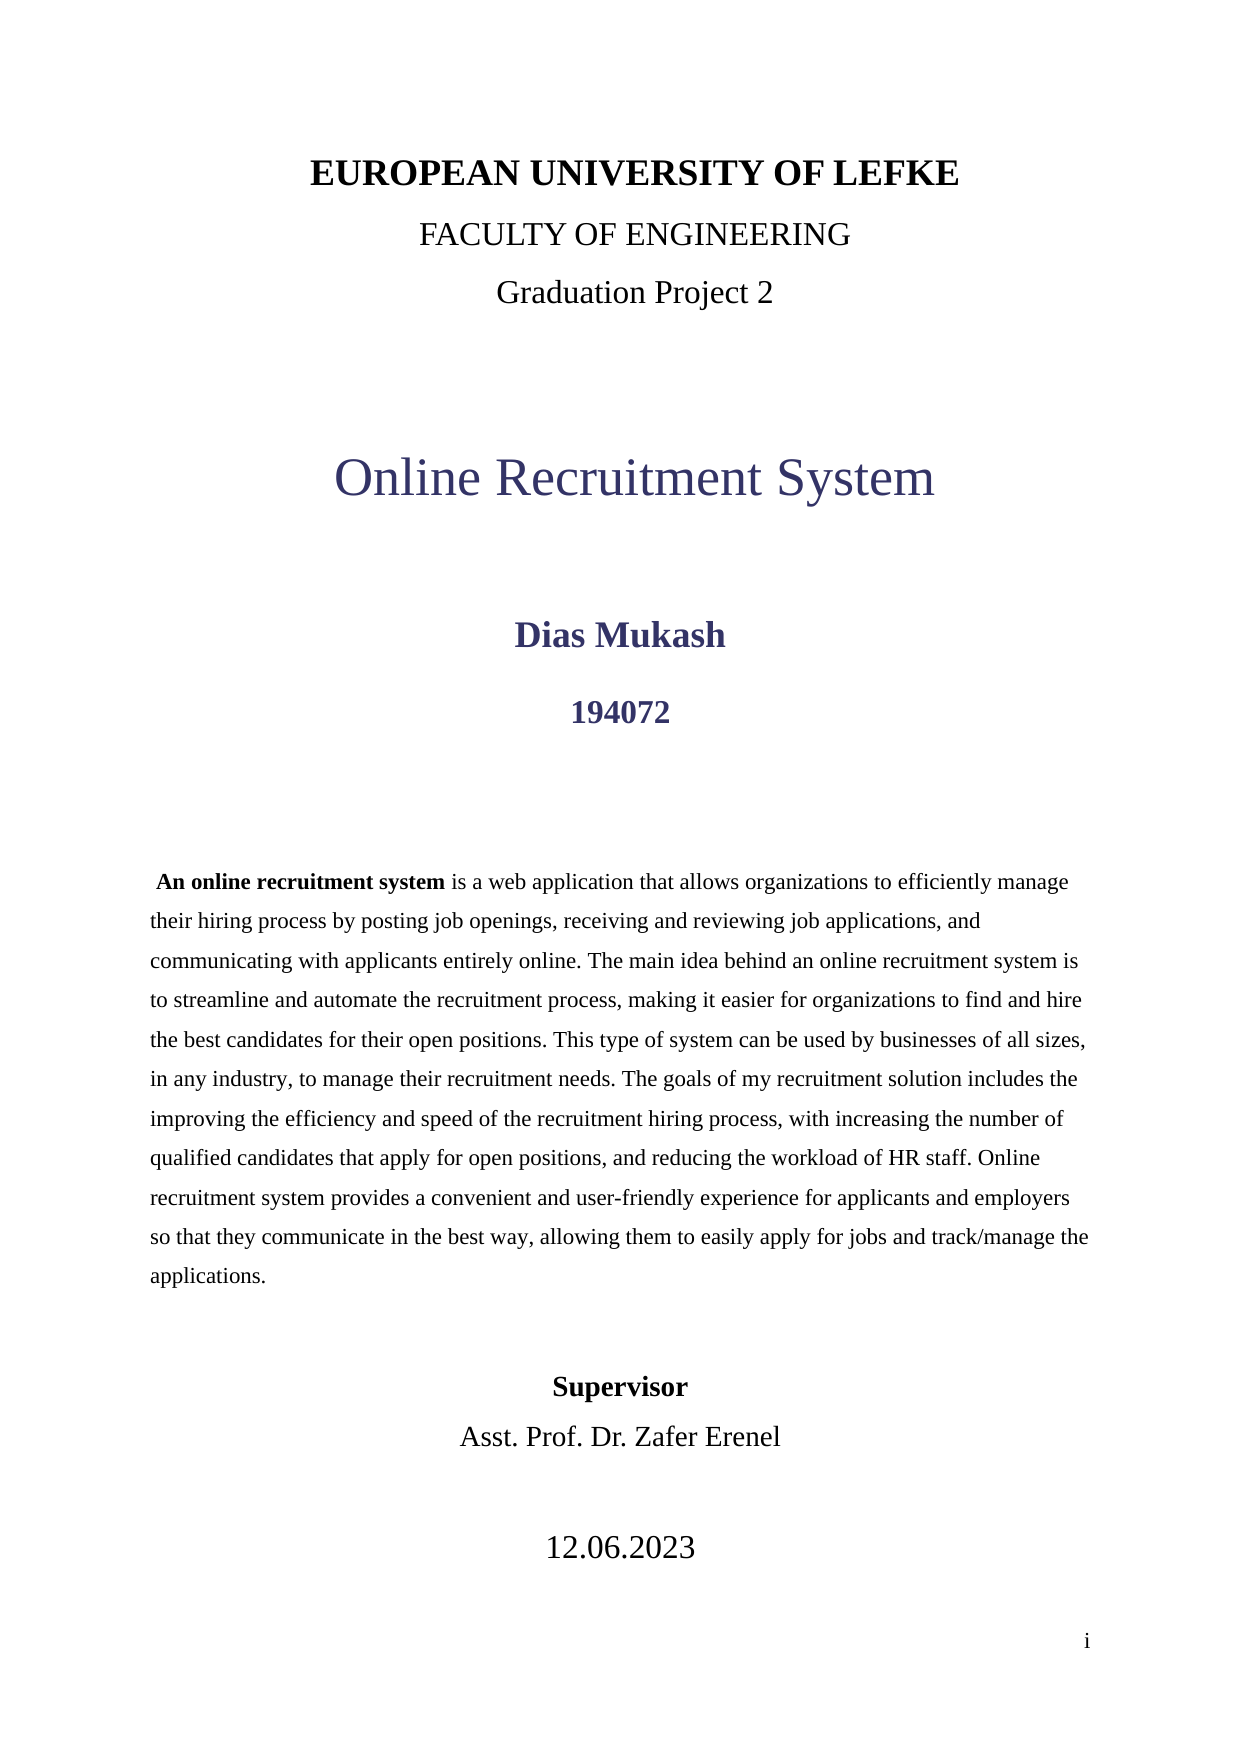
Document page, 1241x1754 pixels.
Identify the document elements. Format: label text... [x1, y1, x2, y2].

text Online Recruitment System [150, 445, 1090, 507]
text Supervisor [150, 1369, 1090, 1403]
subtitle Dias Mukash [150, 612, 1090, 656]
text 12.06.2023 [150, 1527, 1090, 1566]
text Graduation Project 2 [150, 272, 1090, 311]
text An online recruitment system is a web application that allows organizations to efficiently manage their hiring process by posting job openings, receiving and reviewing job applications, and communicating with applicants entirely online. The main idea behind an online recruitment system is to streamline and automate the recruitment process, making it easier for organizations to find and hire the best candidates for their open positions. This type of system can be used by businesses of all sizes, in any industry, to manage their recruitment needs. The goals of my recruitment solution includes the improving the efficiency and speed of the recruitment hiring process, with increasing the number of qualified candidates that apply for open positions, and reducing the workload of HR staff. Online recruitment system provides a convenient and user-friendly experience for applicants and employers so that they communicate in the best way, allowing them to easily apply for jobs and track/manage the applications. [150, 868, 1090, 1289]
subtitle 194072 [150, 693, 1090, 731]
text Asst. Prof. Dr. Zafer Erenel [150, 1419, 1090, 1453]
text FACULTY OF ENGINEERING [150, 215, 1090, 253]
text EUROPEAN UNIVERSITY OF LEFKE [150, 150, 1090, 193]
